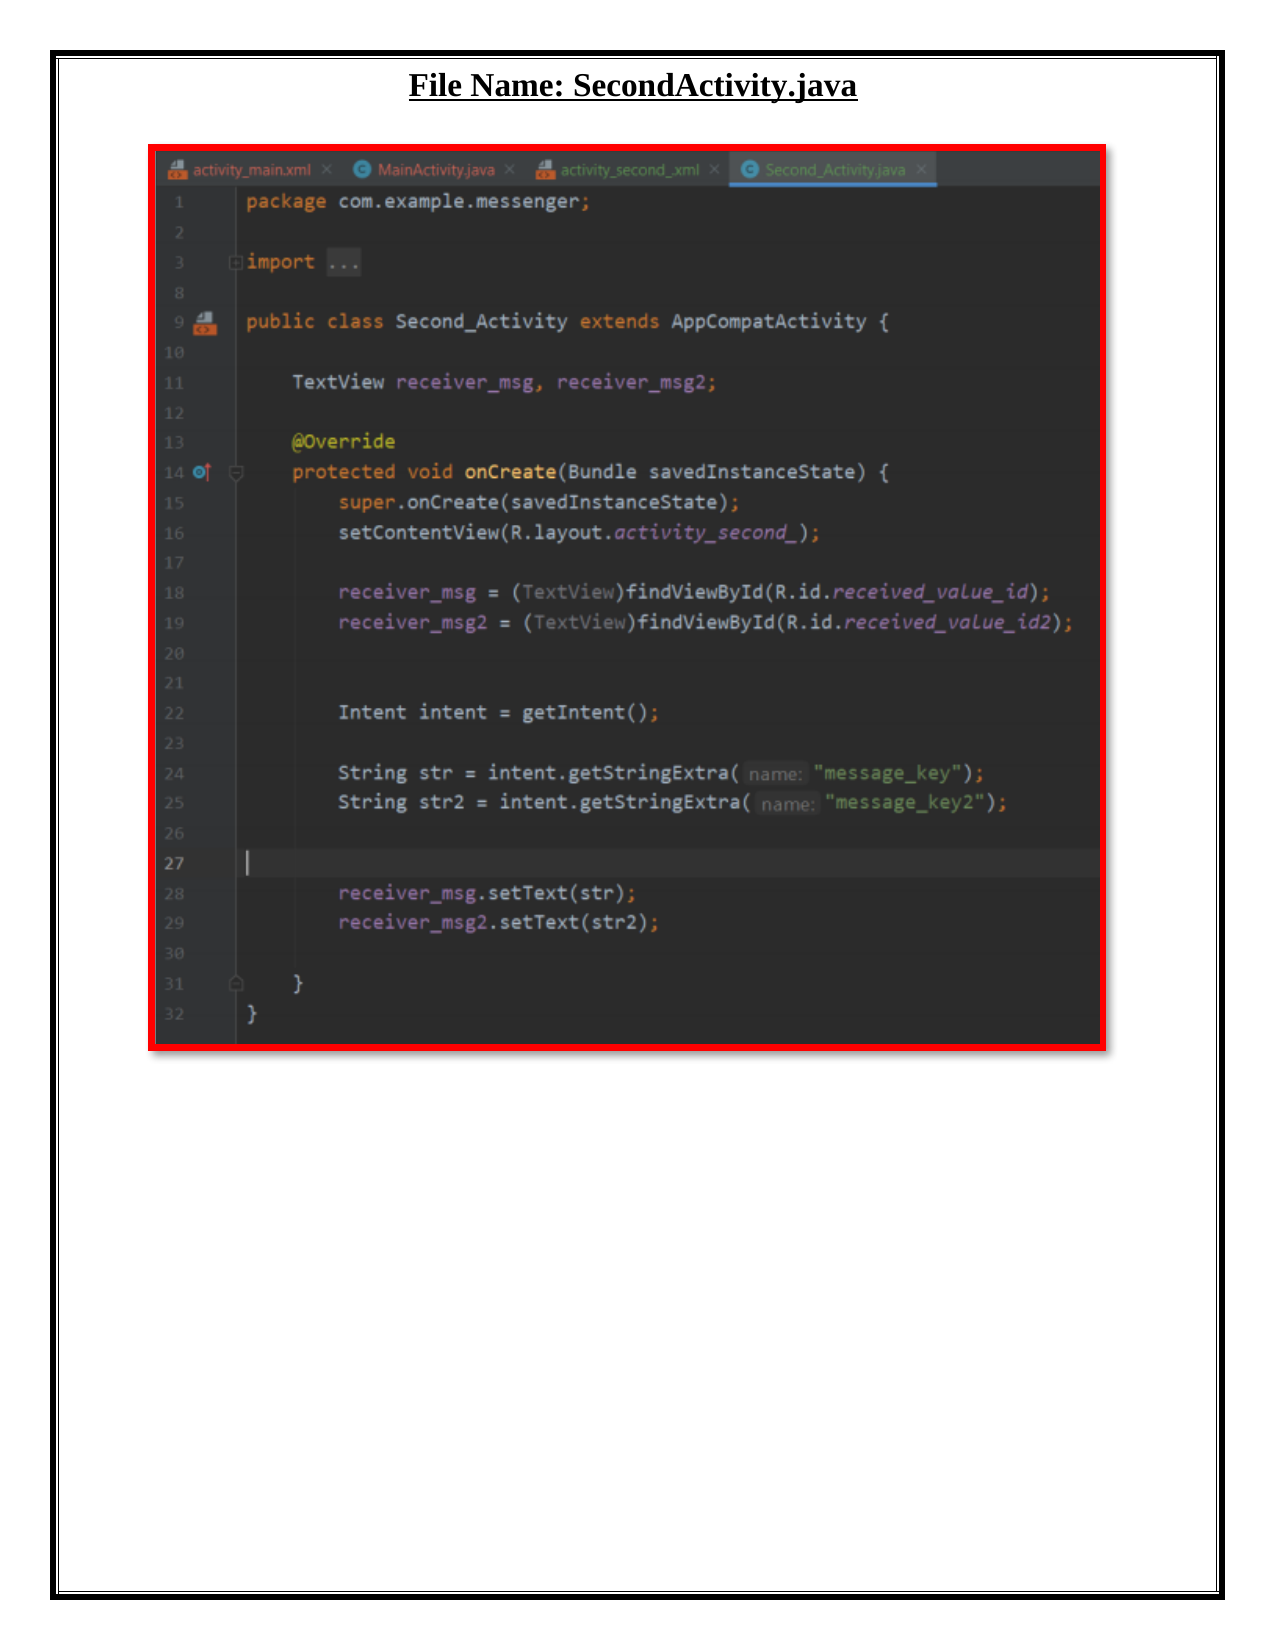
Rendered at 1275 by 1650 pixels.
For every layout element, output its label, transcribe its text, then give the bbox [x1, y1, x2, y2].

text File Name: SecondActivity.java [84, 66, 1181, 104]
picture [155, 151, 1100, 1044]
